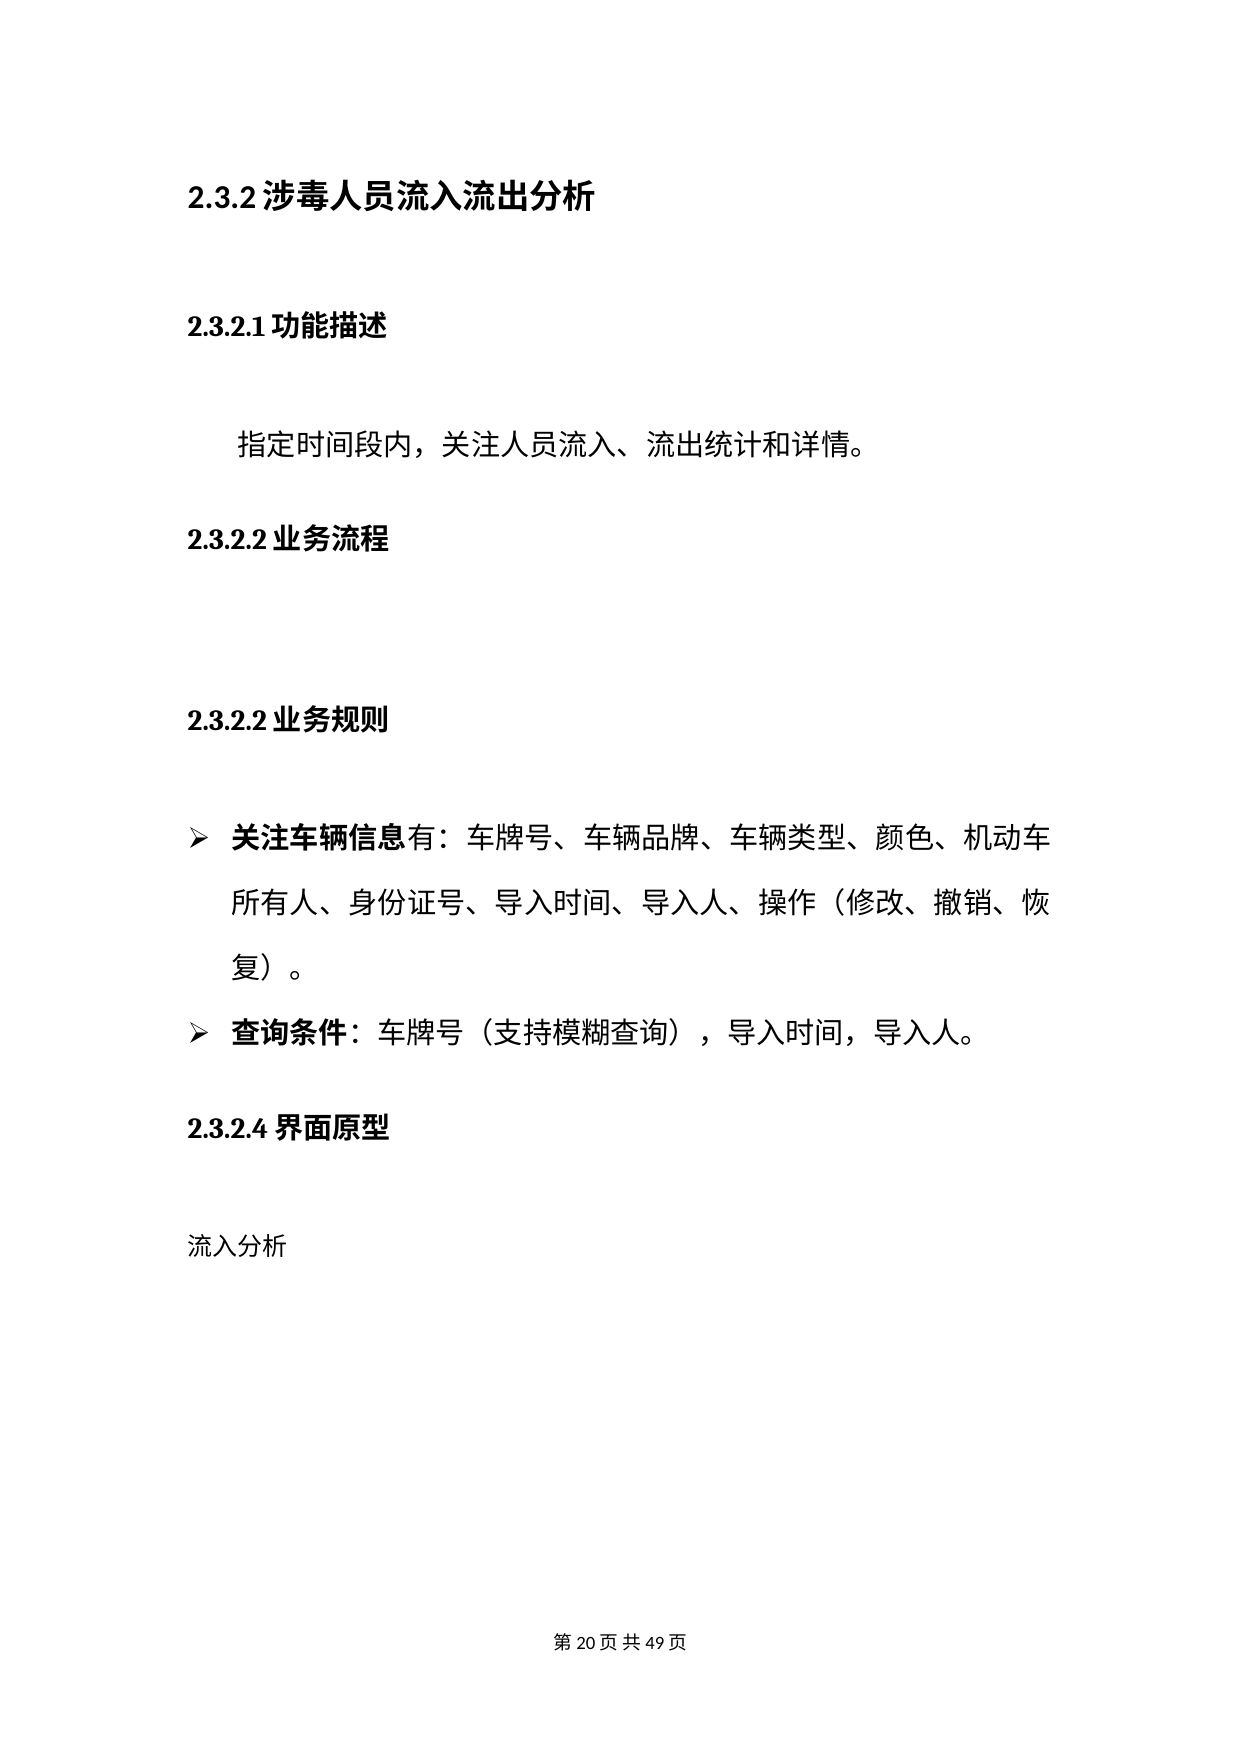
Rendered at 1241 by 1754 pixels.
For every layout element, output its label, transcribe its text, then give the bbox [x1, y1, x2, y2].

text 流入分析 [187, 1212, 1053, 1277]
subtitle 2.3.2涉毒人员流入流出分析 [187, 162, 1053, 227]
list 查询条件：车牌号（支持模糊查询），导入时间，导入人。 [187, 999, 1053, 1064]
subtitle 2.3.2.1功能描述 [187, 291, 1053, 356]
subtitle 2.3.2.2业务规则 [187, 685, 1053, 750]
subtitle 2.3.2.4界面原型 [187, 1093, 1053, 1158]
list 关注车辆信息有：车牌号、车辆品牌、车辆类型、颜色、机动车所有人、身份证号、导入时间、导入人、操作（修改、撤销、恢复）。 [187, 804, 1053, 999]
text 指定时间段内，关注人员流入、流出统计和详情。 [187, 410, 1053, 475]
subtitle 2.3.2.2业务流程 [187, 504, 1053, 569]
